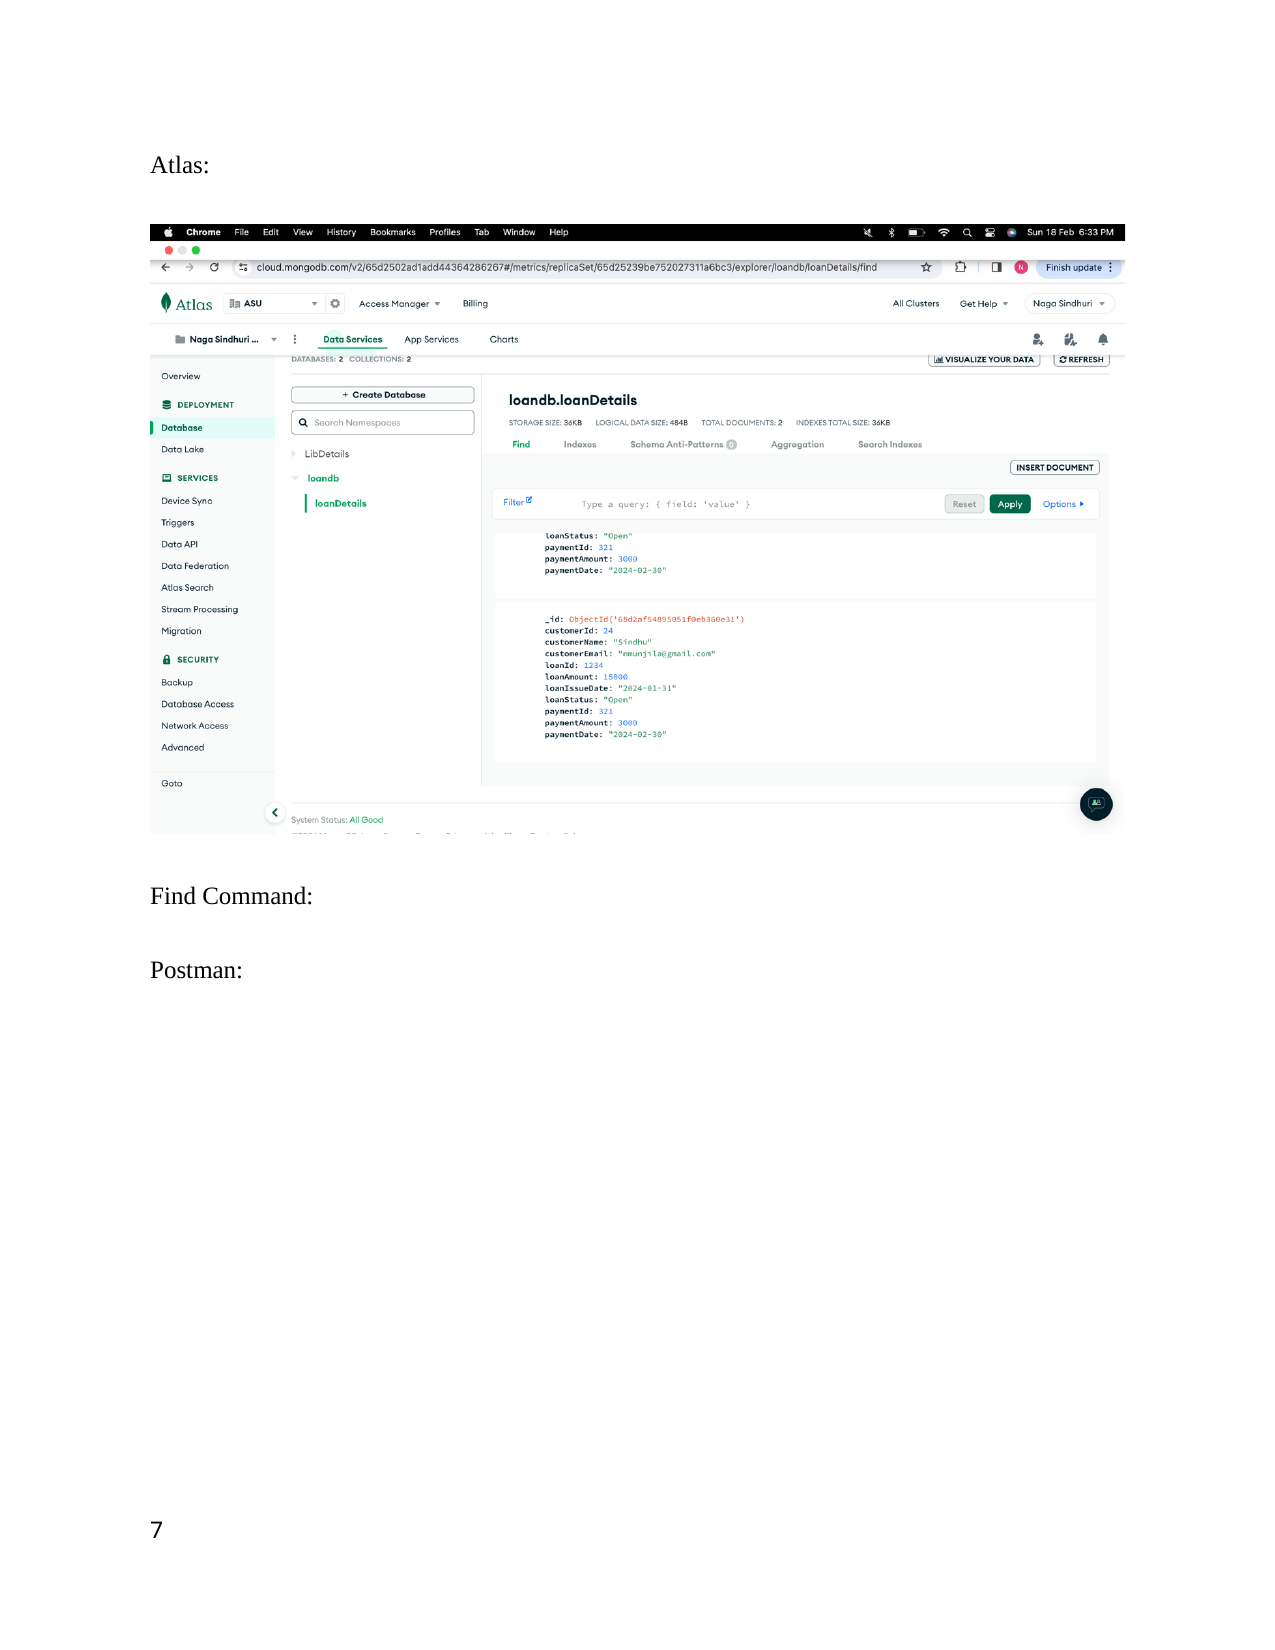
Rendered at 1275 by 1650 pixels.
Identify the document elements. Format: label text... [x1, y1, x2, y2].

picture [150, 224, 1125, 834]
text Postman: [150, 956, 1125, 984]
text Atlas: [150, 150, 1125, 179]
text Find Command: [150, 881, 1125, 910]
